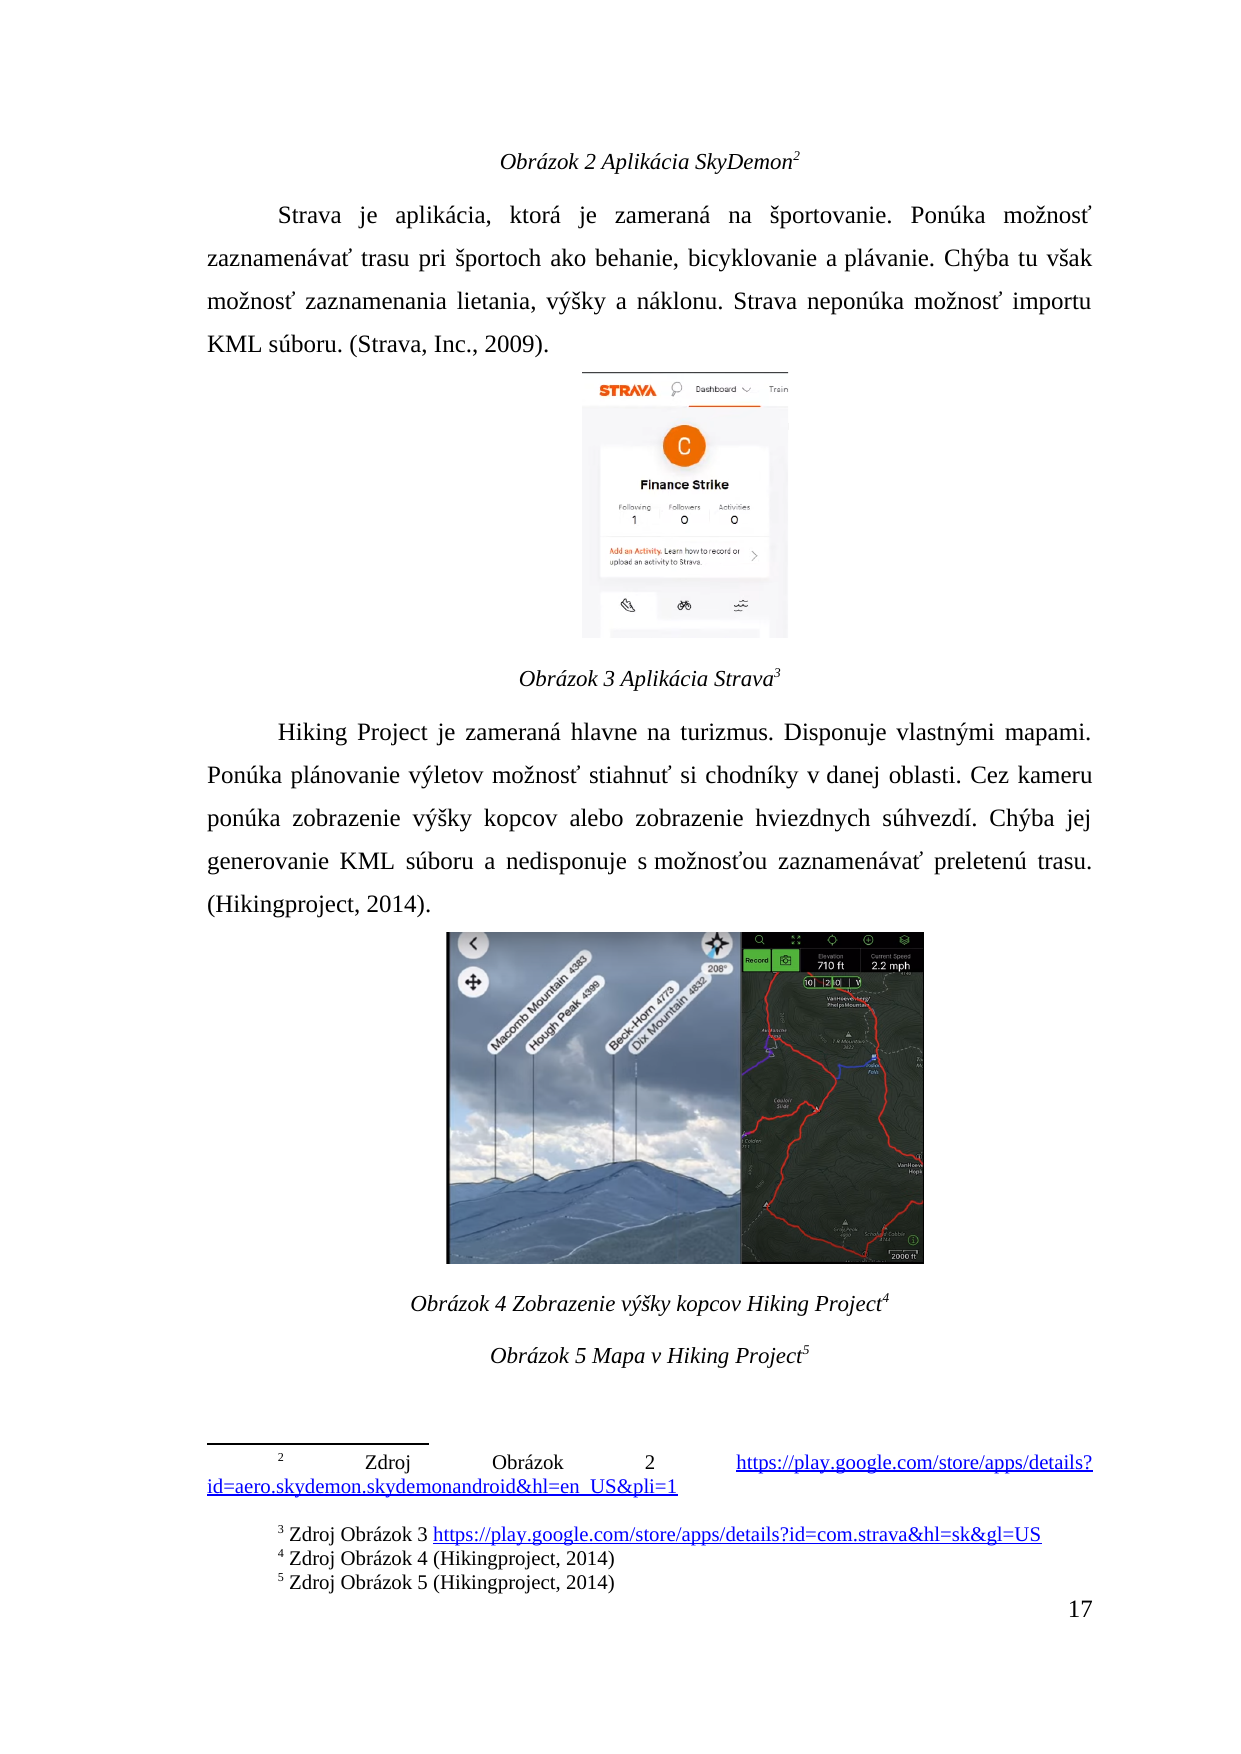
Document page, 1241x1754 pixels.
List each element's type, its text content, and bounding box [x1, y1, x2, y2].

picture [446, 932, 924, 1264]
text Strava je aplikácia, ktorá je zameraná na športovanie. Ponúka možnosť zaznamenávať trasu pri športoch ako behanie, bicyklovanie a plávanie. Chýba tu však možnosť zaznamenania lietania, výšky a náklonu. Strava neponúka možnosť importu KML súboru.. [207, 200, 1092, 358]
picture [582, 372, 789, 638]
text Hiking Project je zameraná hlavne na turizmus. Disponuje vlastnými mapami. Ponúka plánovanie výletov možnosť stiahnuť si chodníky v danej oblasti. Cez kameru ponúka zobrazenie výšky kopcov alebo zobrazenie hviezdnych súhvezdí. Chýba jej generovanie KML súboru a nedisponuje s možnosťou zaznamenávať preletenú trasu.. [207, 717, 1092, 918]
